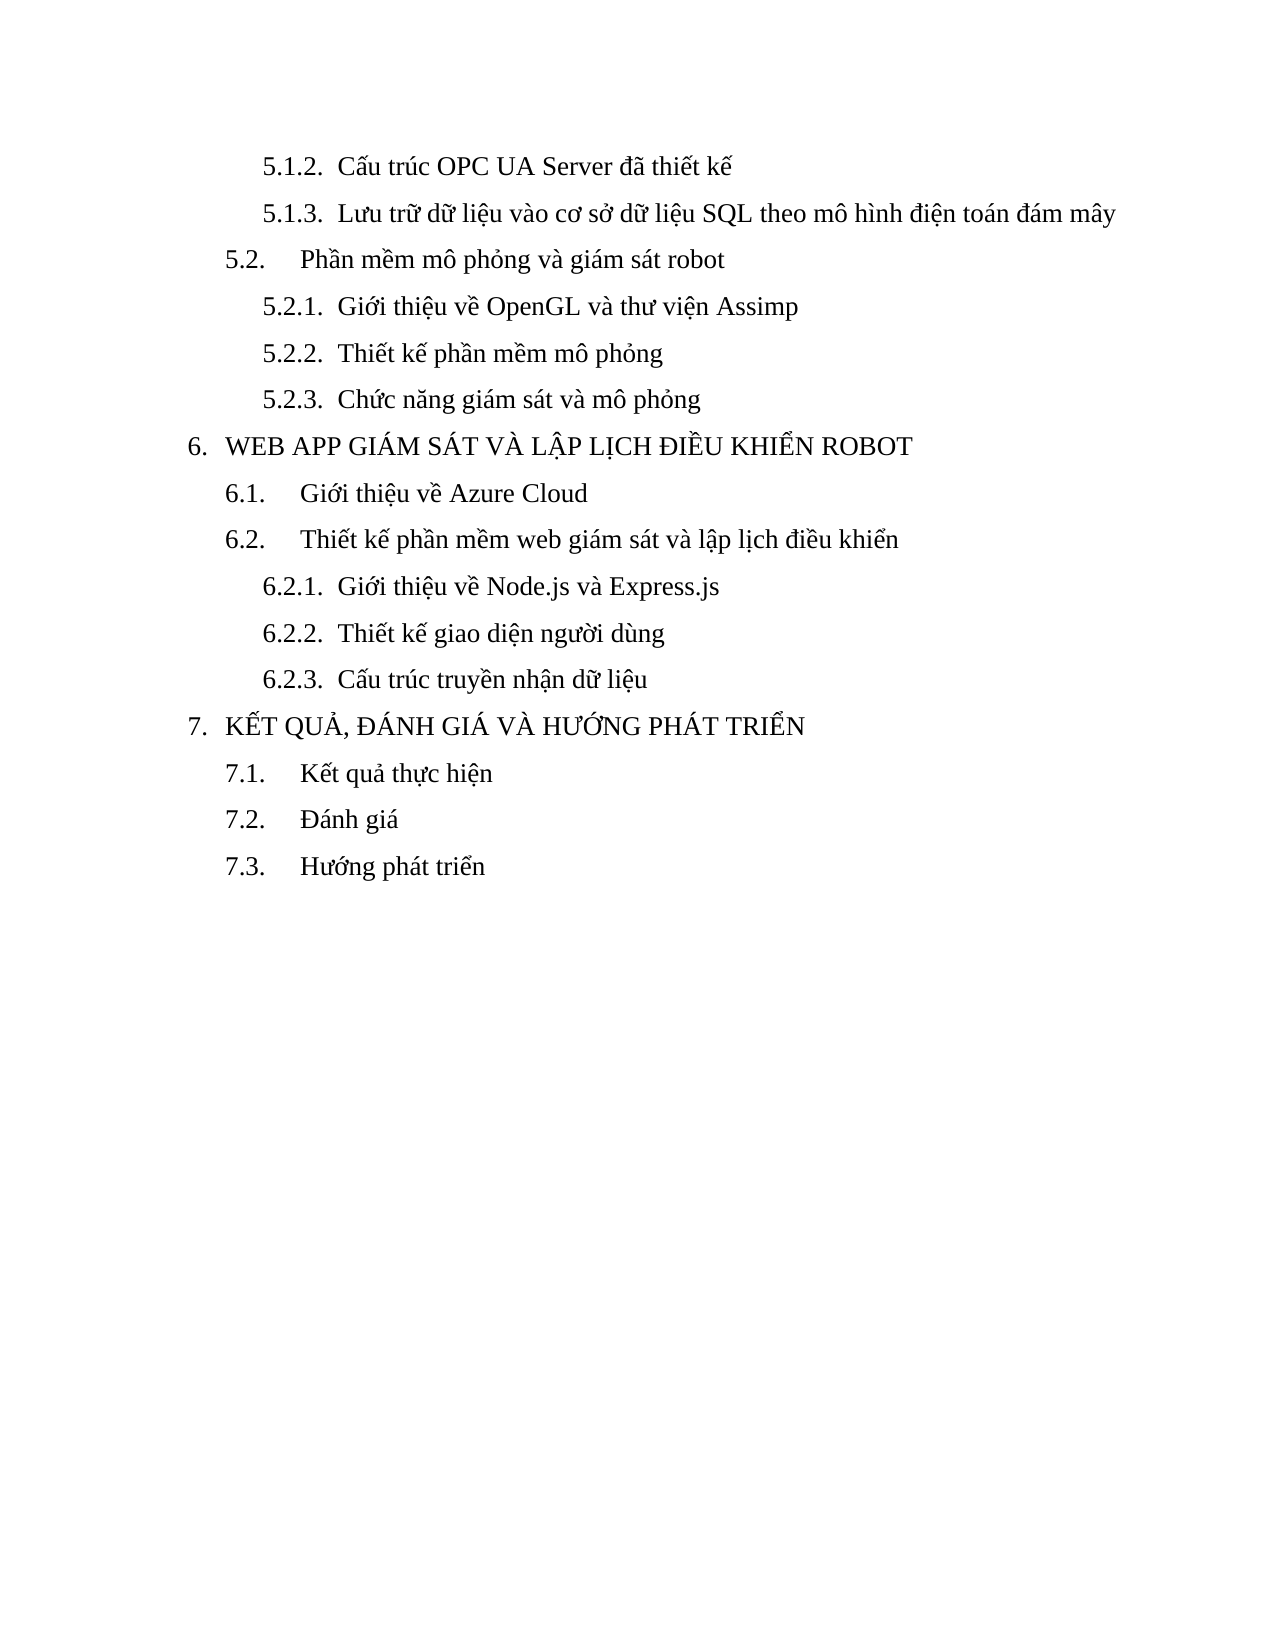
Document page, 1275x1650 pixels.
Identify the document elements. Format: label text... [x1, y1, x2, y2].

list Hướng phát triển [225, 850, 1125, 881]
list Giới thiệu về OpenGL và thư viện Assimp [262, 290, 1125, 321]
list Giới thiệu về Azure Cloud [225, 477, 1125, 508]
list Lưu trữ dữ liệu vào cơ sở dữ liệu SQL theo mô hình điện toán đám mây [262, 197, 1125, 228]
list Kết quả thực hiện [225, 757, 1125, 788]
list WEB APP GIÁM SÁT VÀ LẬP LỊCH ĐIỀU KHIỂN ROBOT [187, 430, 1125, 461]
list Phần mềm mô phỏng và giám sát robot [225, 243, 1125, 274]
list Thiết kế phần mềm mô phỏng [262, 337, 1125, 368]
list Cấu trúc truyền nhận dữ liệu [262, 663, 1125, 694]
list Chức năng giám sát và mô phỏng [262, 383, 1125, 414]
list Đánh giá [225, 803, 1125, 834]
list KẾT QUẢ, ĐÁNH GIÁ VÀ HƯỚNG PHÁT TRIỂN [187, 710, 1125, 741]
list Thiết kế phần mềm web giám sát và lập lịch điều khiển [225, 523, 1125, 554]
list Thiết kế giao diện người dùng [262, 617, 1125, 648]
list Giới thiệu về Node.js và Express.js [262, 570, 1125, 601]
list Cấu trúc OPC UA Server đã thiết kế [262, 150, 1125, 181]
